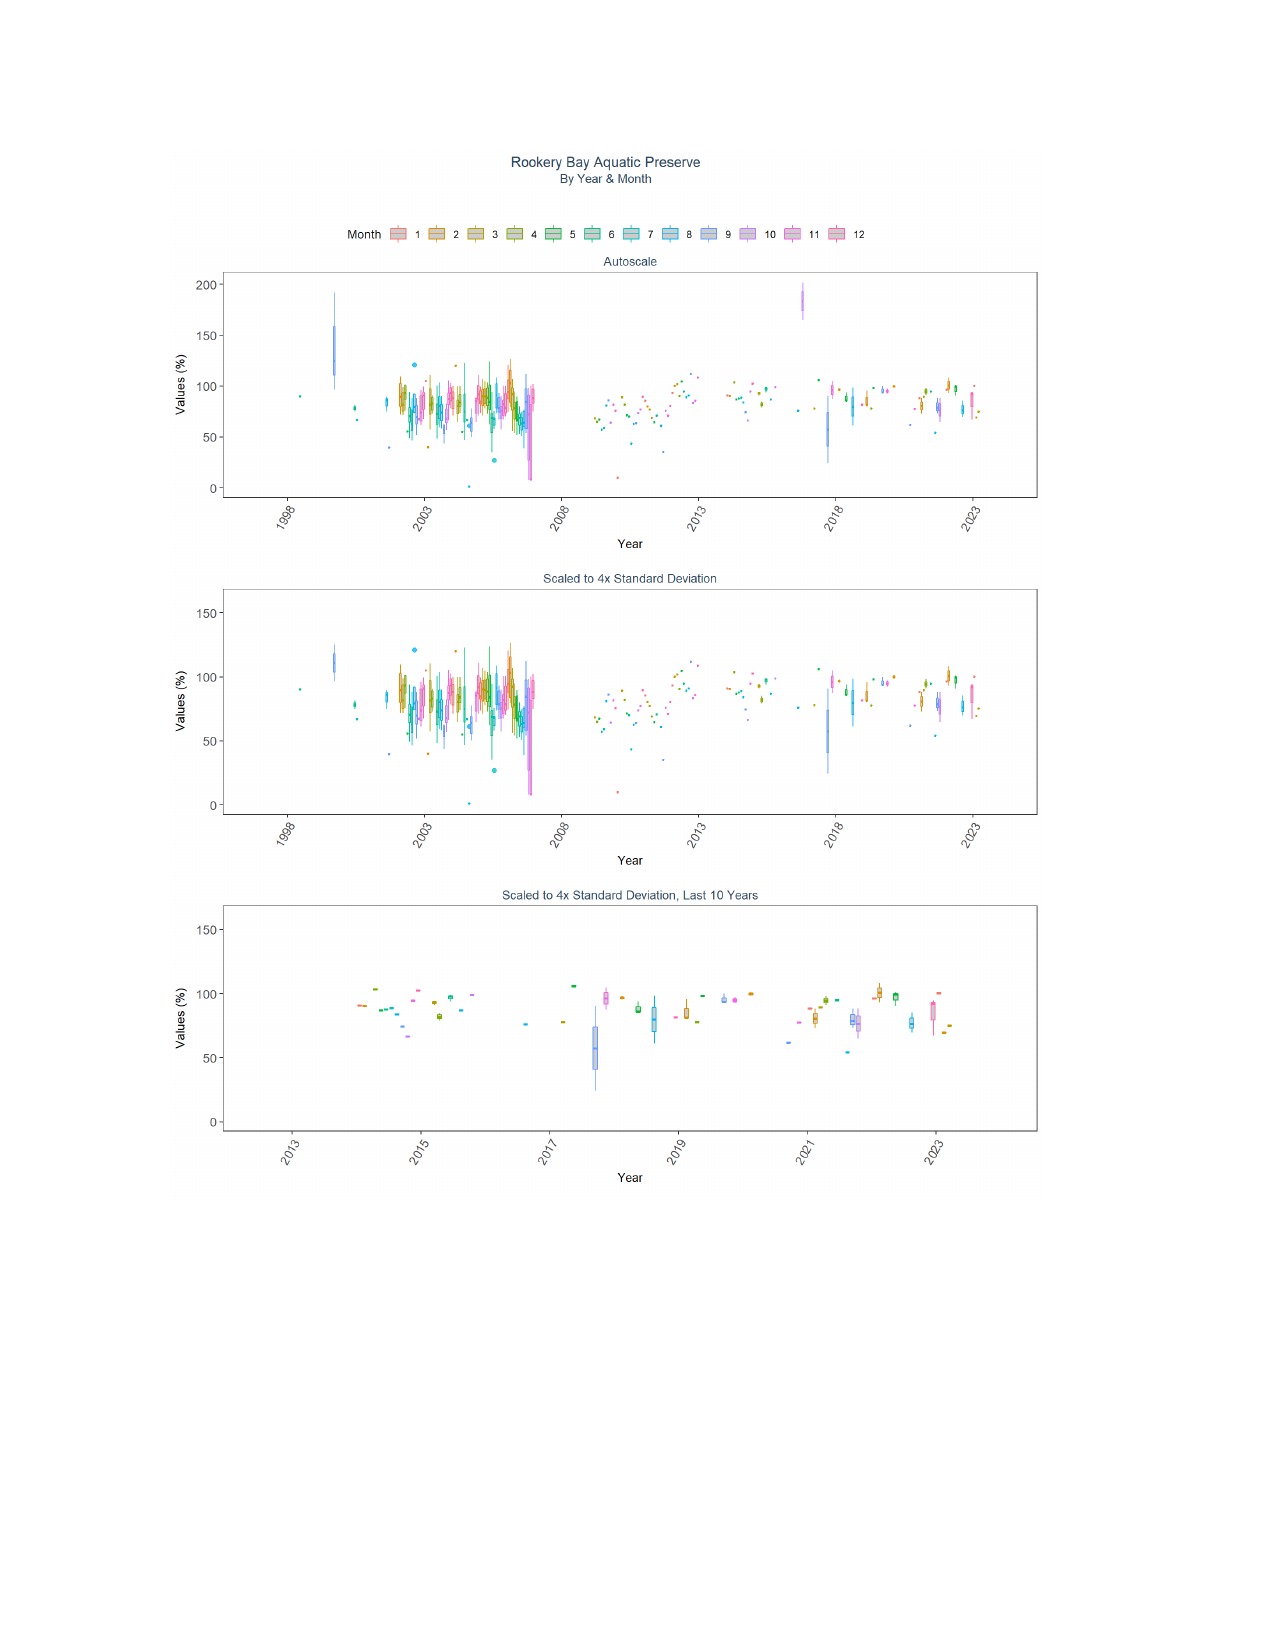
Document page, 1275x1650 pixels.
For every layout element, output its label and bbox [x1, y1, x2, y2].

picture [168, 150, 1044, 1200]
